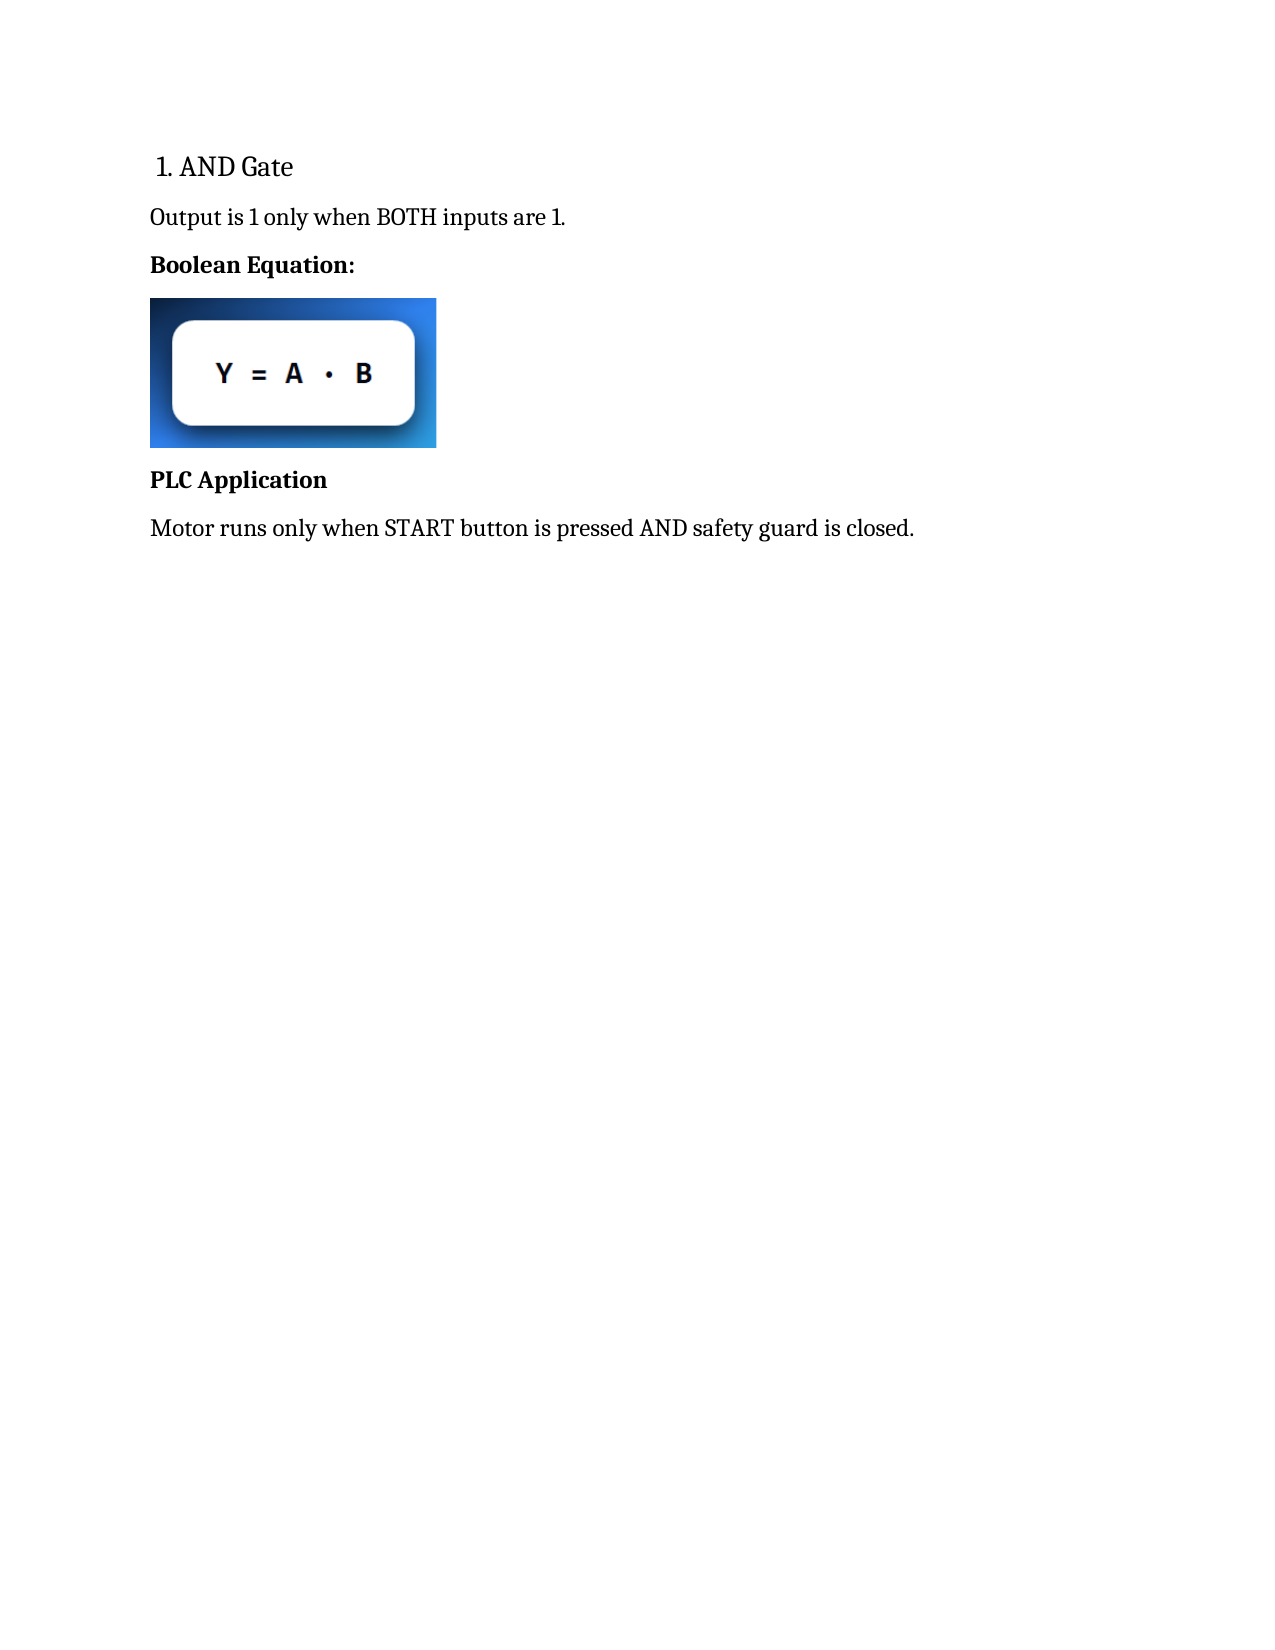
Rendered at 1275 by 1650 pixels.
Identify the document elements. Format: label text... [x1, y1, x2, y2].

text Boolean Equation: [150, 251, 1125, 279]
text Output is 1 only when BOTH inputs are 1. [150, 203, 1125, 232]
text Motor runs only when START button is pressed AND safety guard is closed. [150, 514, 1125, 543]
text PLC Application [150, 466, 1125, 495]
picture [150, 298, 437, 448]
text 1. AND Gate [150, 150, 1125, 183]
